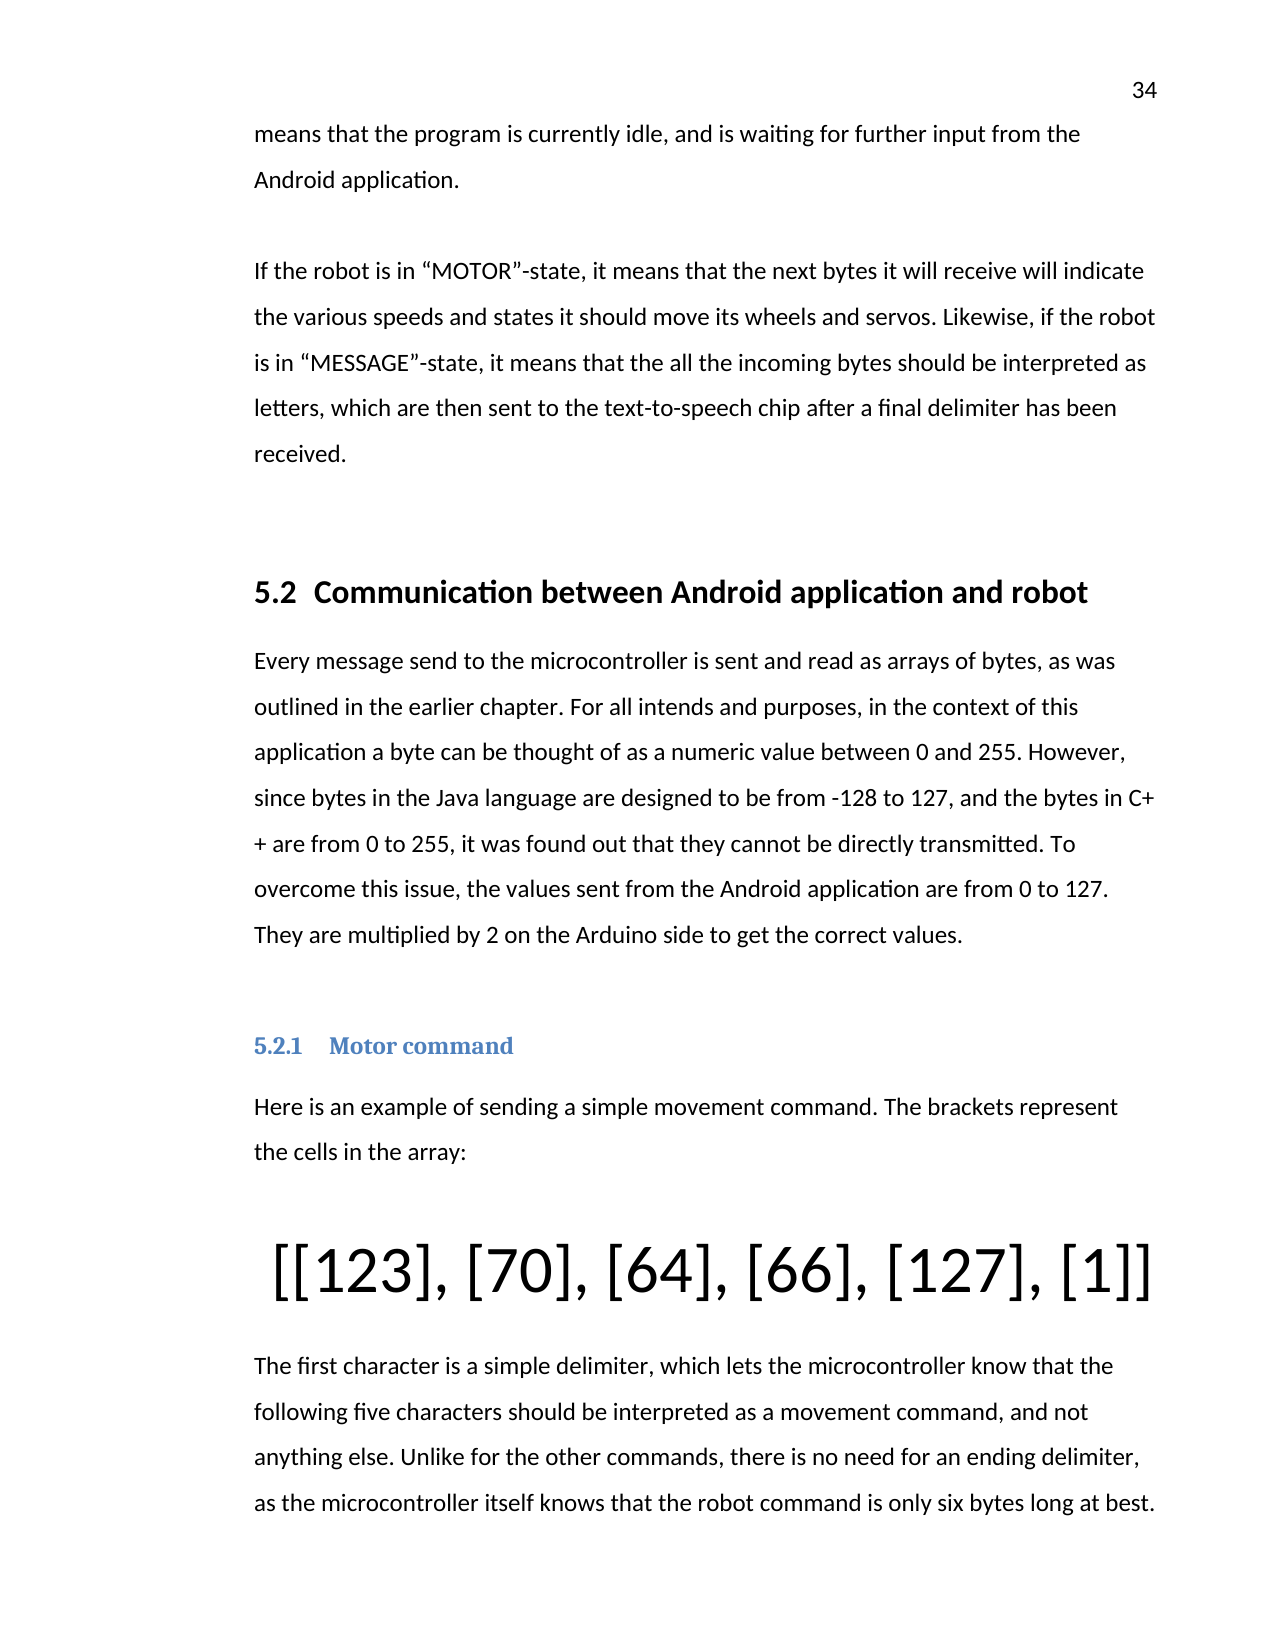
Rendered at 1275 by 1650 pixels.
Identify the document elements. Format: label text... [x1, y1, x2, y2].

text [254, 118, 1157, 194]
subtitle Motor command [254, 1032, 1157, 1060]
text [[123], [70], [64], [66], [127], [1]] [254, 1228, 1157, 1309]
subtitle Communication between Android application and robot [254, 571, 1157, 612]
text Here is an example of sending a simple movement command. The brackets represent the cells in the array: [254, 1091, 1157, 1167]
text The first character is a simple delimiter, which lets the microcontroller know that the following five characters should be interpreted as a movement command, and not anything else. Unlike for the other commands, there is no need for an ending delimiter, as the microcontroller itself knows that the robot command is only six bytes long at best. [254, 1350, 1157, 1518]
text If the robot is in “MOTOR”-state, it means that the next bytes it will receive will indicate the various speeds and states it should move its wheels and servos. Likewise, if the robot is in “MESSAGE”-state, it means that the all the incoming bytes should be interpreted as letters, which are then sent to the text-to-speech chip after a final delimiter has been received. [254, 255, 1157, 469]
text Every message send to the microcontroller is sent and read as arrays of bytes, as was outlined in the earlier chapter. For all intends and purposes, in the context of this application a byte can be thought of as a numeric value between 0 and 255. However, since bytes in the Java language are designed to be from -128 to 127, and the bytes in C++ are from 0 to 255, it was found out that they cannot be directly transmitted. To overcome this issue, the values sent from the Android application are from 0 to 127. They are multiplied by 2 on the Arduino side to get the correct values. [254, 645, 1157, 950]
